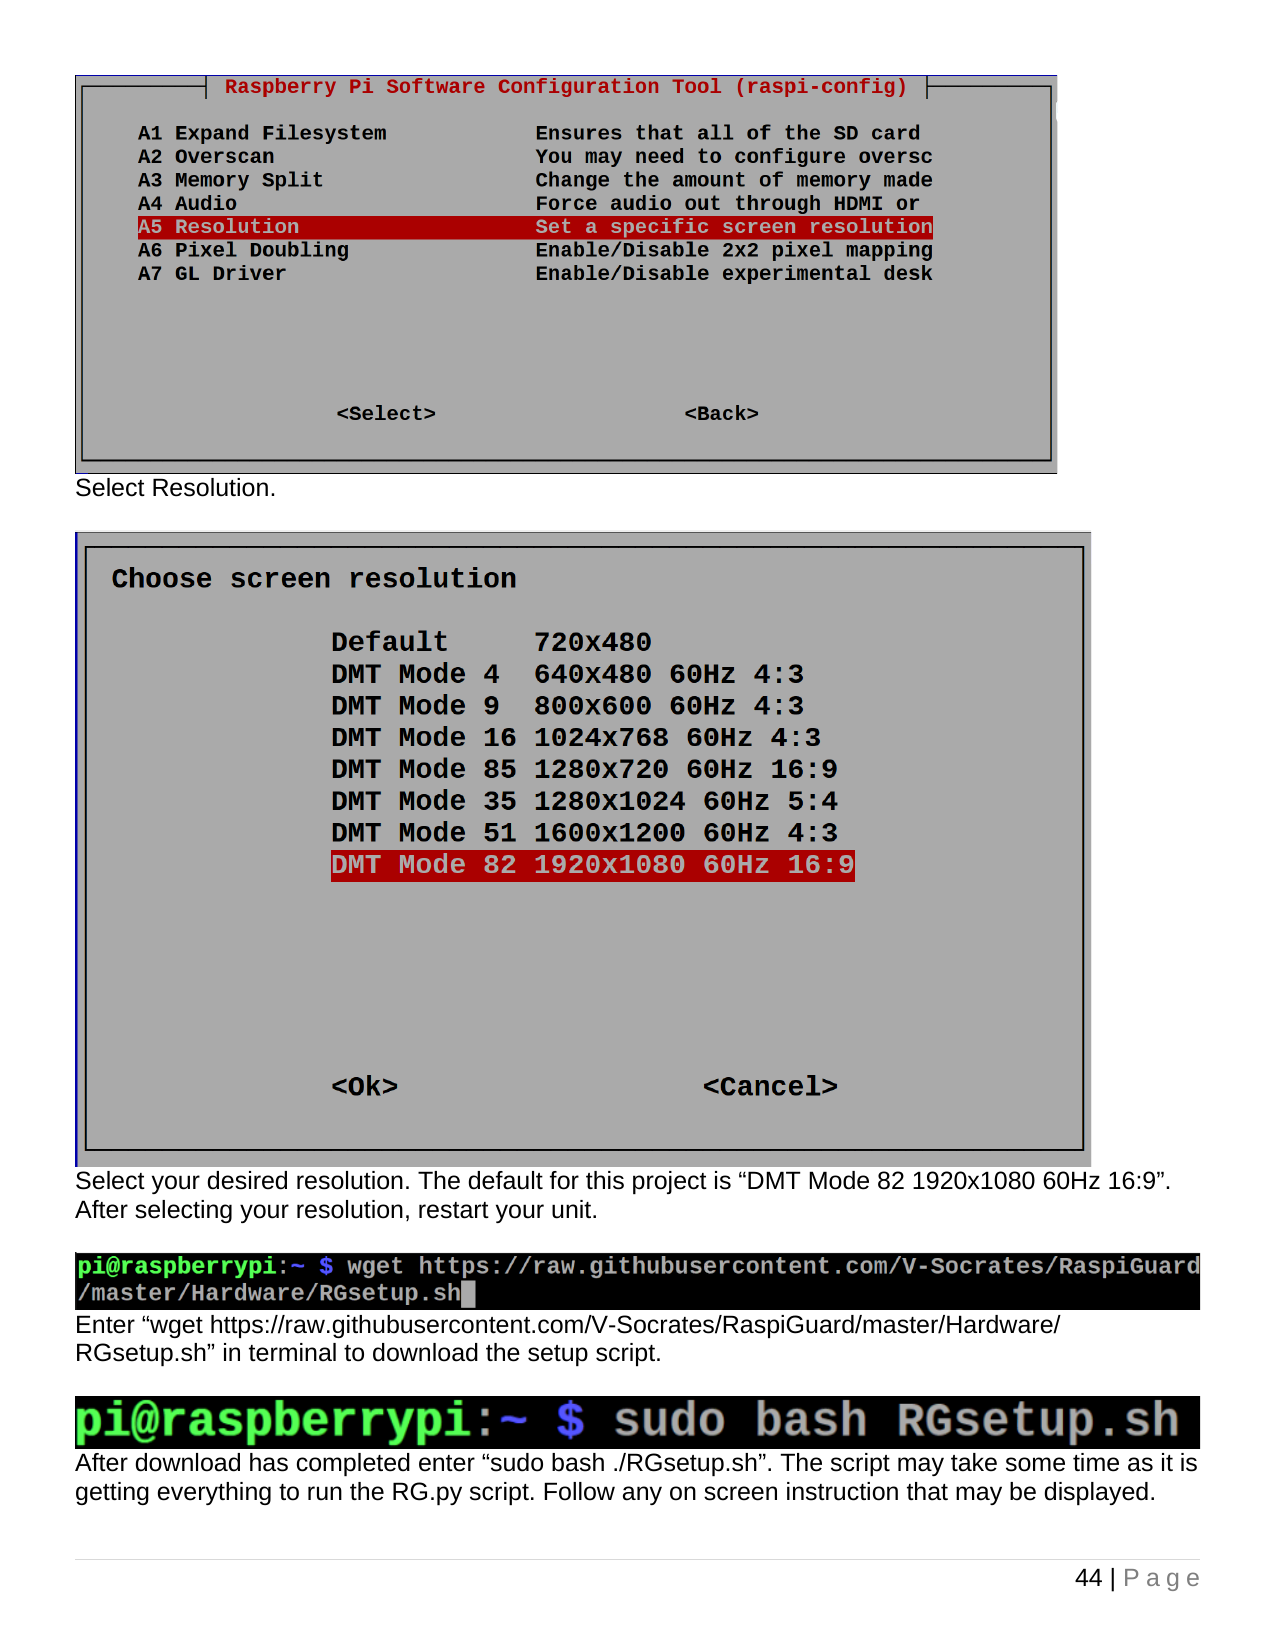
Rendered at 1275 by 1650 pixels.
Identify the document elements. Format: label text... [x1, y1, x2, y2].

text After download has completed enter “sudo bash ./RGsetup.sh”. The script may take some time as it is getting everything to run the RG.py script. Follow any on screen instruction that may be displayed. [75, 1449, 1200, 1506]
picture [75, 1252, 1200, 1310]
picture [75, 1396, 1200, 1449]
text Enter “wget https://raw.githubusercontent.com/V-Socrates/RaspiGuard/master/Hardware/RGsetup.sh” in terminal to download the setup script. [75, 1310, 1200, 1367]
picture [75, 530, 1092, 1167]
text Select Resolution. [75, 473, 1200, 502]
text Select your desired resolution. The default for this project is “DMT Mode 82 1920x1080 60Hz 16:9”. After selecting your resolution, restart your unit. [75, 1166, 1200, 1224]
picture [75, 75, 1058, 474]
